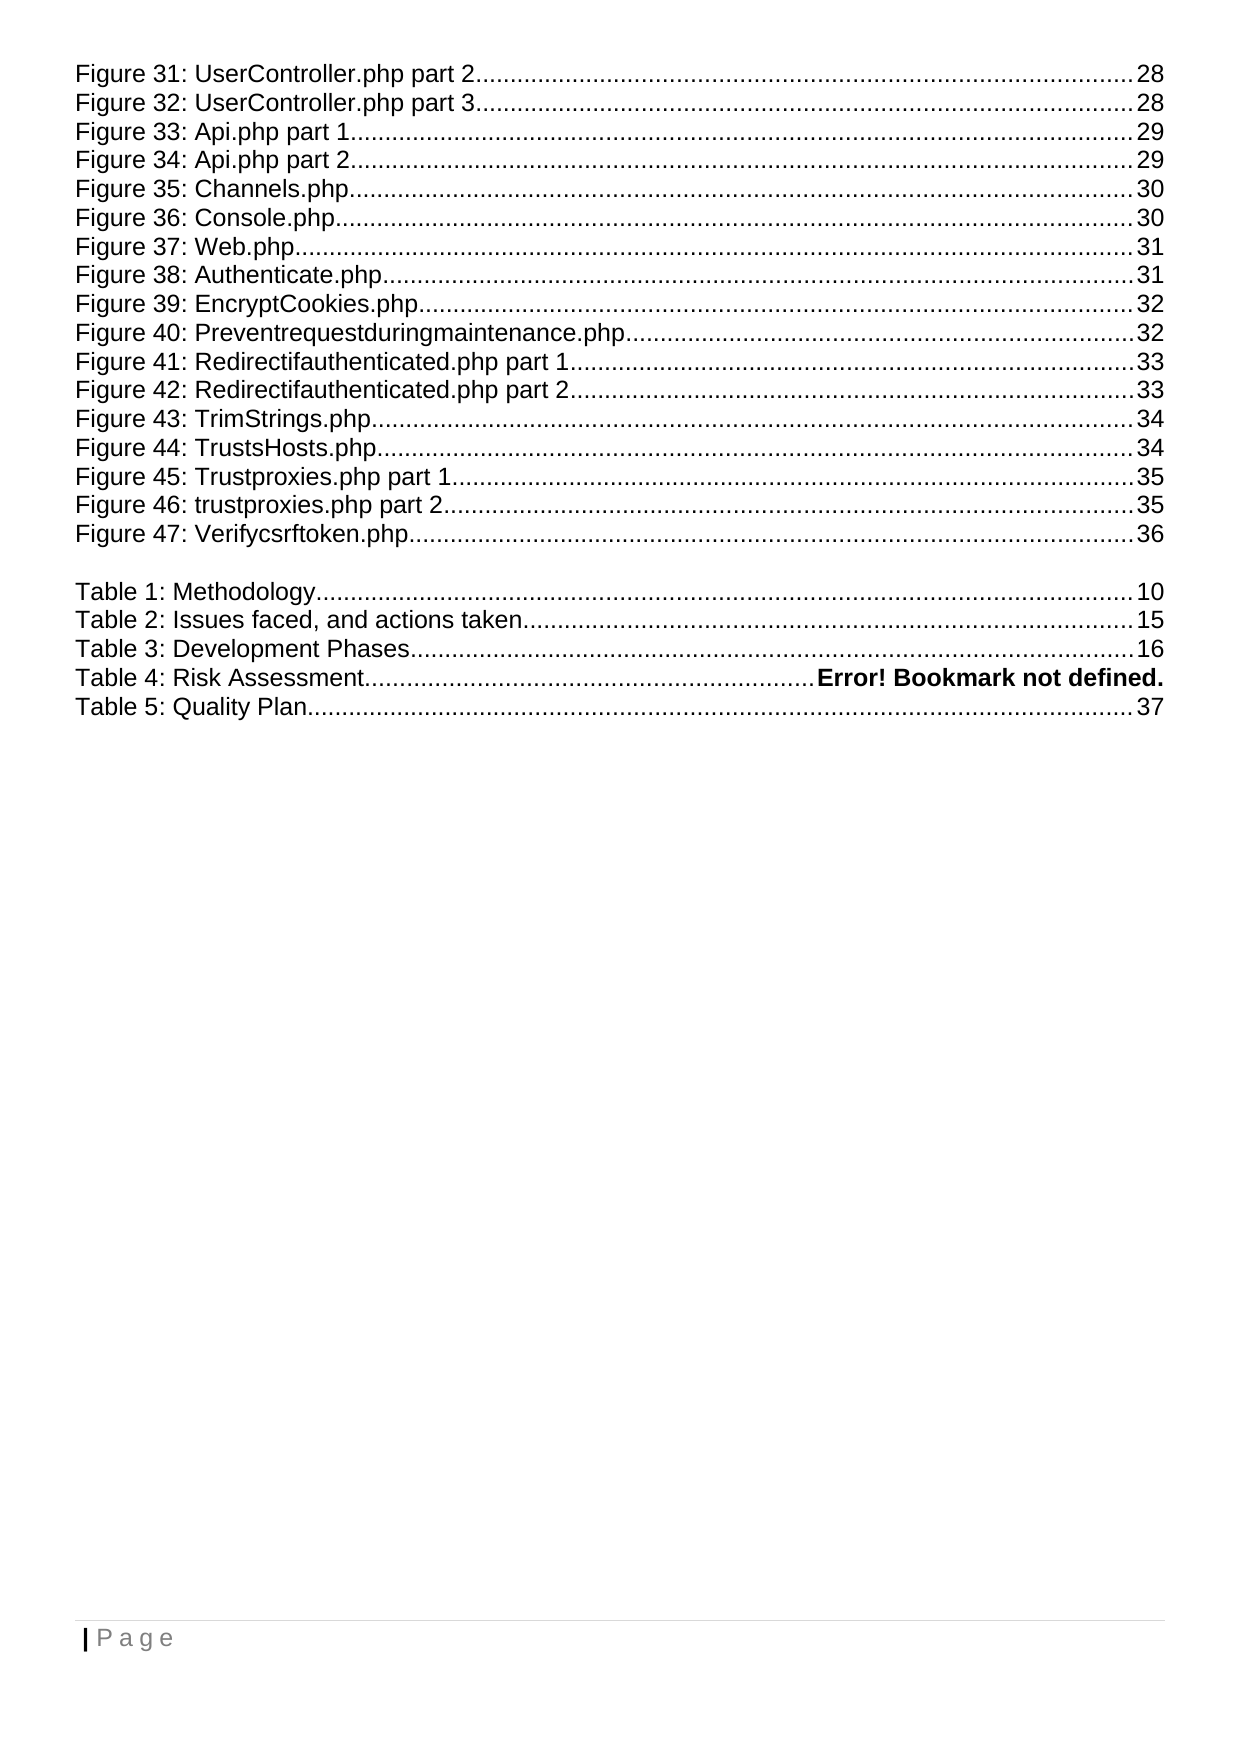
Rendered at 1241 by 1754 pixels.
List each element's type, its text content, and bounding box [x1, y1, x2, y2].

text Table 4: Risk Assessment Error! Bookmark not defined. [75, 663, 1165, 692]
text Figure 32: UserController.php part 3 28 [75, 88, 1165, 117]
text Figure 47: Verifycsrftoken.php 36 [75, 519, 1165, 548]
text Table 1: Methodology 10 [75, 577, 1165, 605]
text Table 3: Development Phases 16 [75, 634, 1165, 663]
text Figure 36: Console.php 30 [75, 203, 1165, 232]
text Figure 37: Web.php 31 [75, 232, 1165, 260]
text Figure 31: UserController.php part 2 28 [75, 59, 1165, 88]
text Figure 40: Preventrequestduringmaintenance.php 32 [75, 318, 1165, 347]
text Figure 46: trustproxies.php part 2 35 [75, 490, 1165, 519]
text Figure 45: Trustproxies.php part 1 35 [75, 462, 1165, 490]
text Figure 39: EncryptCookies.php 32 [75, 289, 1165, 318]
text Figure 44: TrustsHosts.php 34 [75, 433, 1165, 462]
text Figure 34: Api.php part 2 29 [75, 145, 1165, 174]
text Table 5: Quality Plan 37 [75, 692, 1165, 720]
text Figure 43: TrimStrings.php 34 [75, 404, 1165, 433]
text Figure 33: Api.php part 1 29 [75, 117, 1165, 145]
text Figure 42: Redirectifauthenticated.php part 2 33 [75, 375, 1165, 404]
text Figure 38: Authenticate.php 31 [75, 260, 1165, 289]
text Figure 41: Redirectifauthenticated.php part 1 33 [75, 347, 1165, 375]
text Table 2: Issues faced, and actions taken 15 [75, 605, 1165, 634]
text Figure 35: Channels.php 30 [75, 174, 1165, 203]
